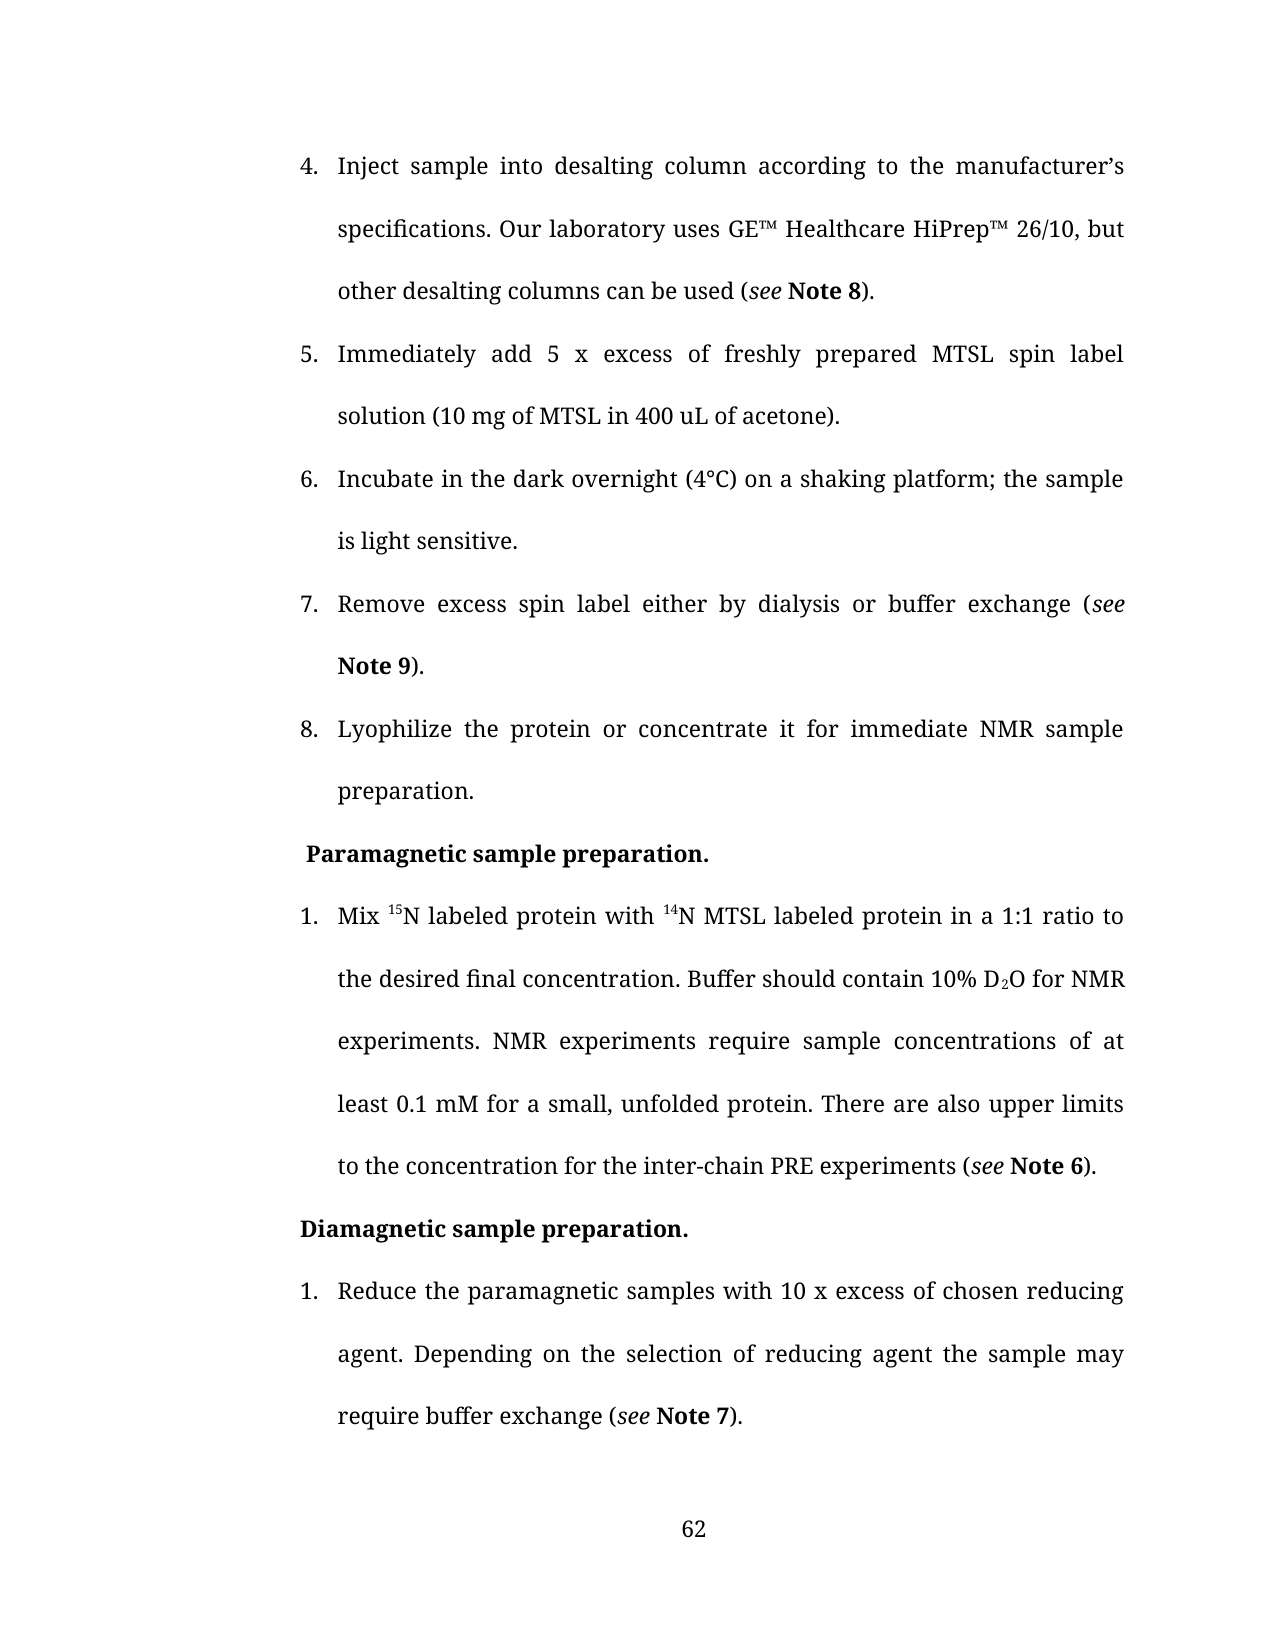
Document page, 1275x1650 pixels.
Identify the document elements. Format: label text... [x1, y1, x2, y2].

list Lyophilize the protein or concentrate it for immediate NMR sample preparation. [300, 712, 1125, 806]
list Inject sample into desalting column according to the manufacturer’s specifications. Our laboratory uses GE™ Healthcare HiPrep™ 26/10, but other desalting columns can be used (see Note 8). [300, 150, 1125, 306]
list Diamagnetic sample preparation. [300, 1212, 1125, 1244]
list Reduce the paramagnetic samples with 10 x excess of chosen reducing agent. Depending on the selection of reducing agent the sample may require buffer exchange (see Note 7). [300, 1275, 1125, 1431]
list Mix 15N labeled protein with 14N MTSL labeled protein in a 1:1 ratio to the desired final concentration. Buffer should contain 10% D2O for NMR experiments. NMR experiments require sample concentrations of at least 0.1 mM for a small, unfolded protein. There are also upper limits to the concentration for the inter-chain PRE experiments (see Note 6). [300, 900, 1125, 1181]
list Incubate in the dark overnight (4°C) on a shaking platform; the sample is light sensitive. [300, 462, 1125, 556]
list Remove excess spin label either by dialysis or buffer exchange (see Note 9). [300, 587, 1125, 681]
list Immediately add 5 x excess of freshly prepared MTSL spin label solution (10 mg of MTSL in 400 uL of acetone). [300, 337, 1125, 431]
list Paramagnetic sample preparation. [300, 837, 1125, 869]
